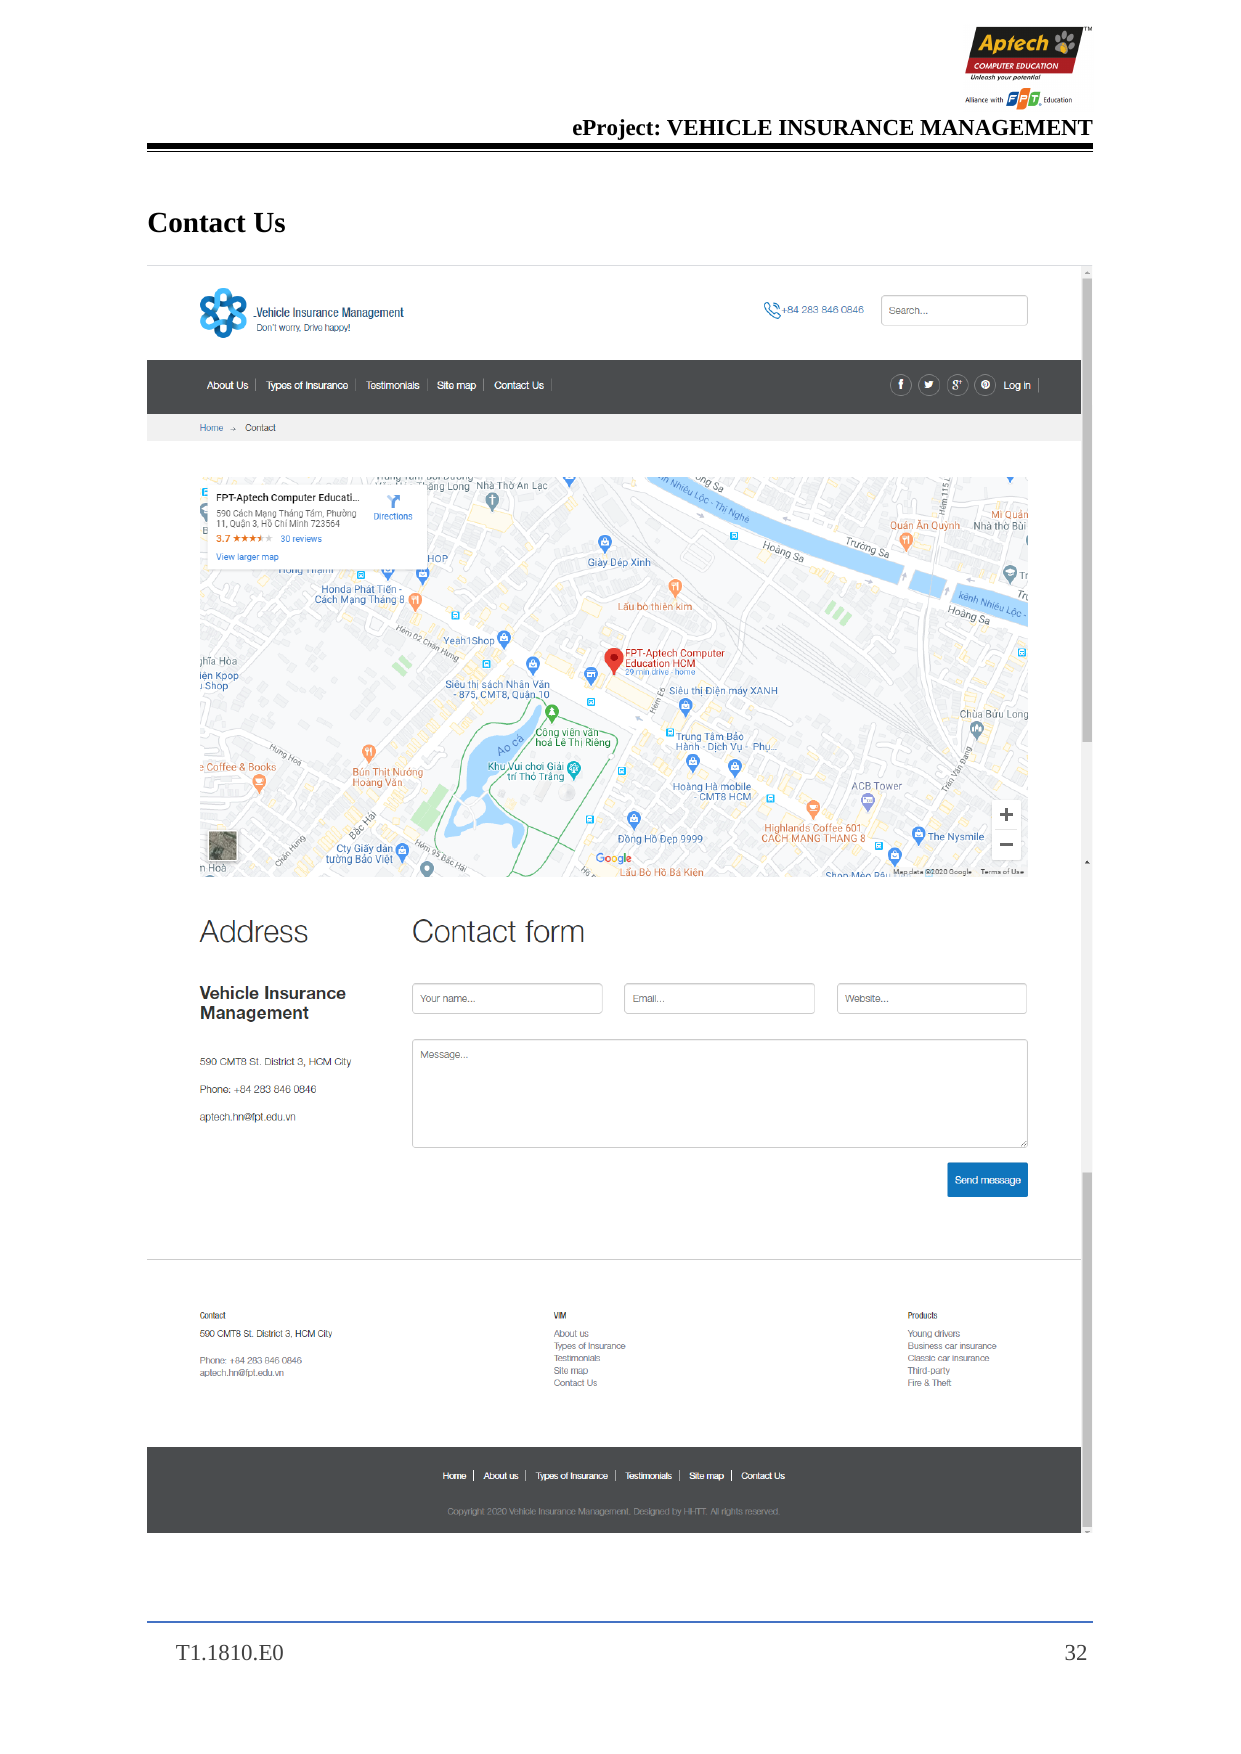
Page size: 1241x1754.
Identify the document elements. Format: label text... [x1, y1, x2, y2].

subtitle Contact Us [147, 205, 1093, 238]
picture [963, 24, 1094, 112]
picture [147, 265, 1093, 1533]
